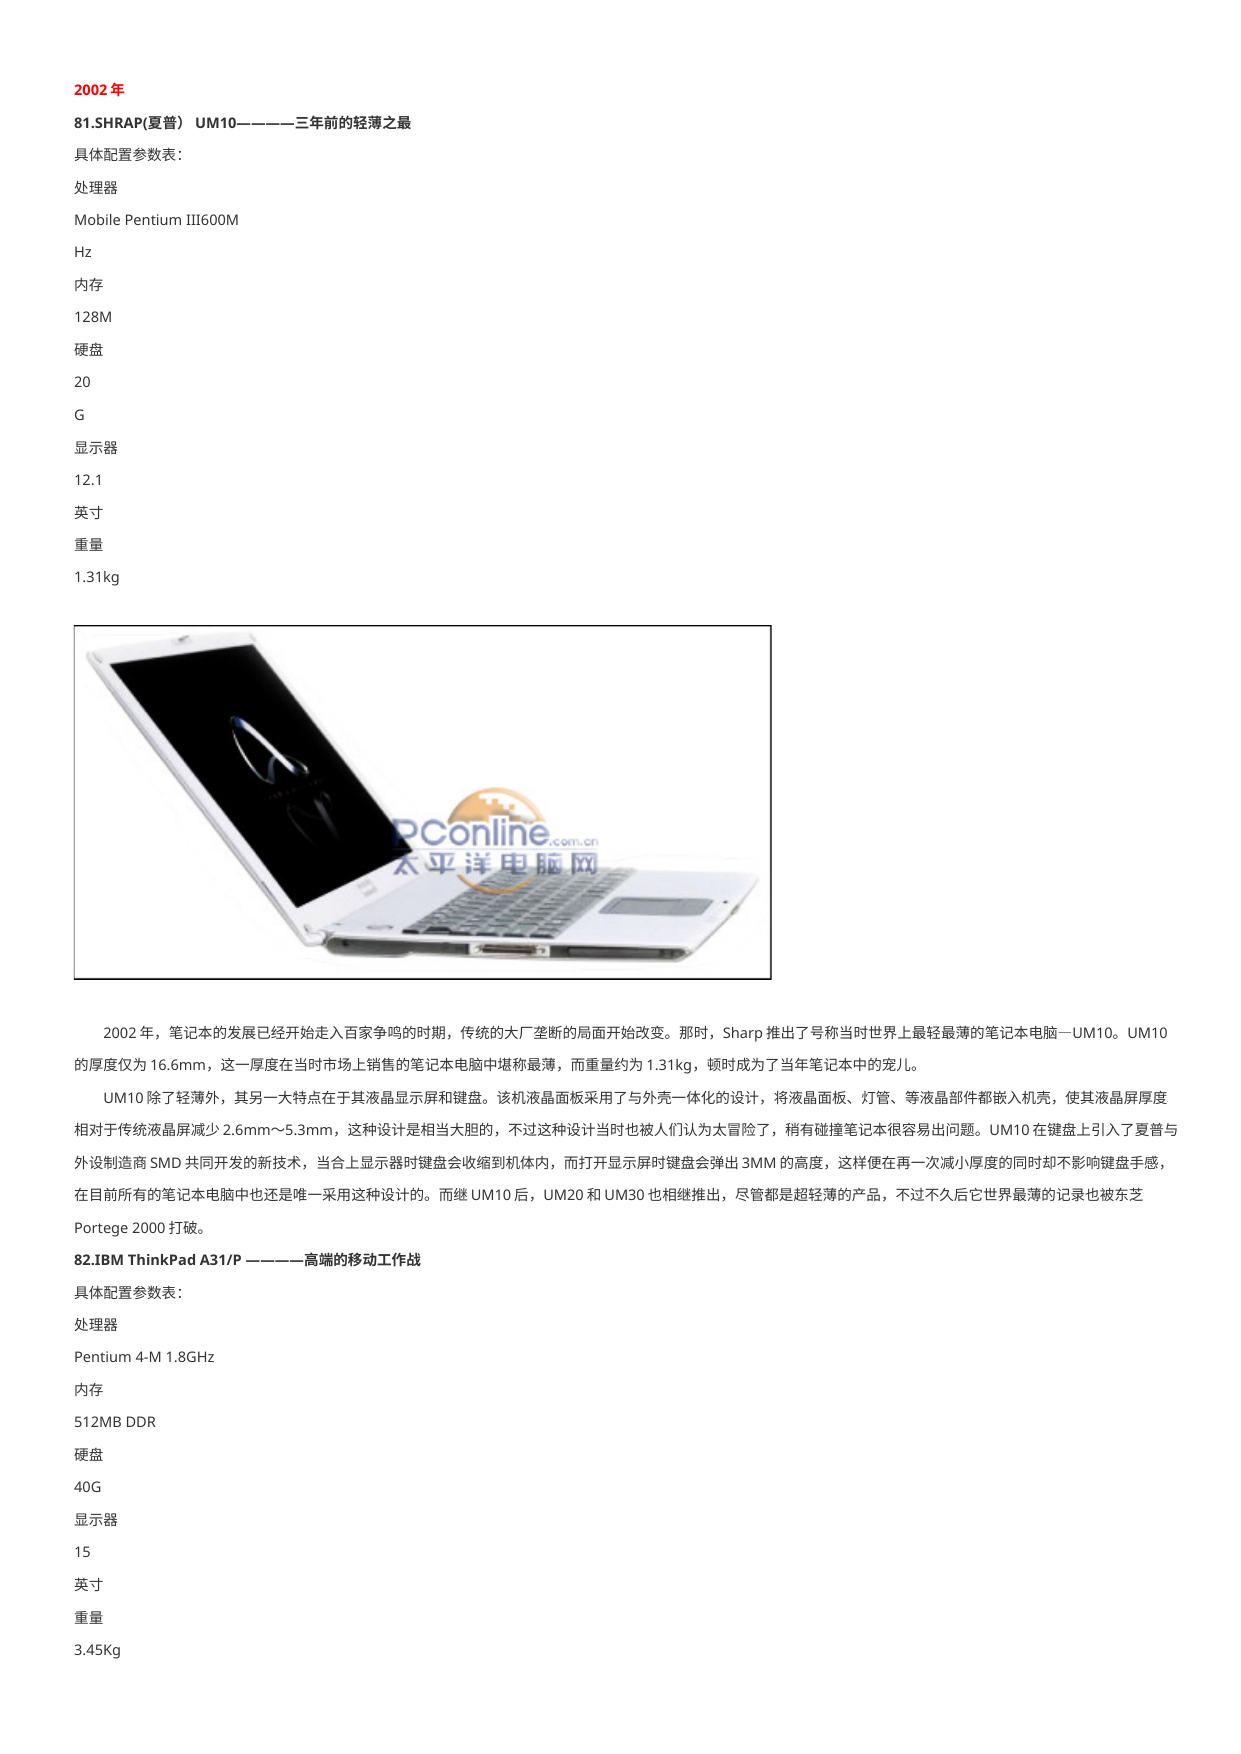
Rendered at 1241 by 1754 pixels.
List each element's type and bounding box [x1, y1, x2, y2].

text [74, 73, 1181, 1666]
picture [73, 625, 772, 980]
